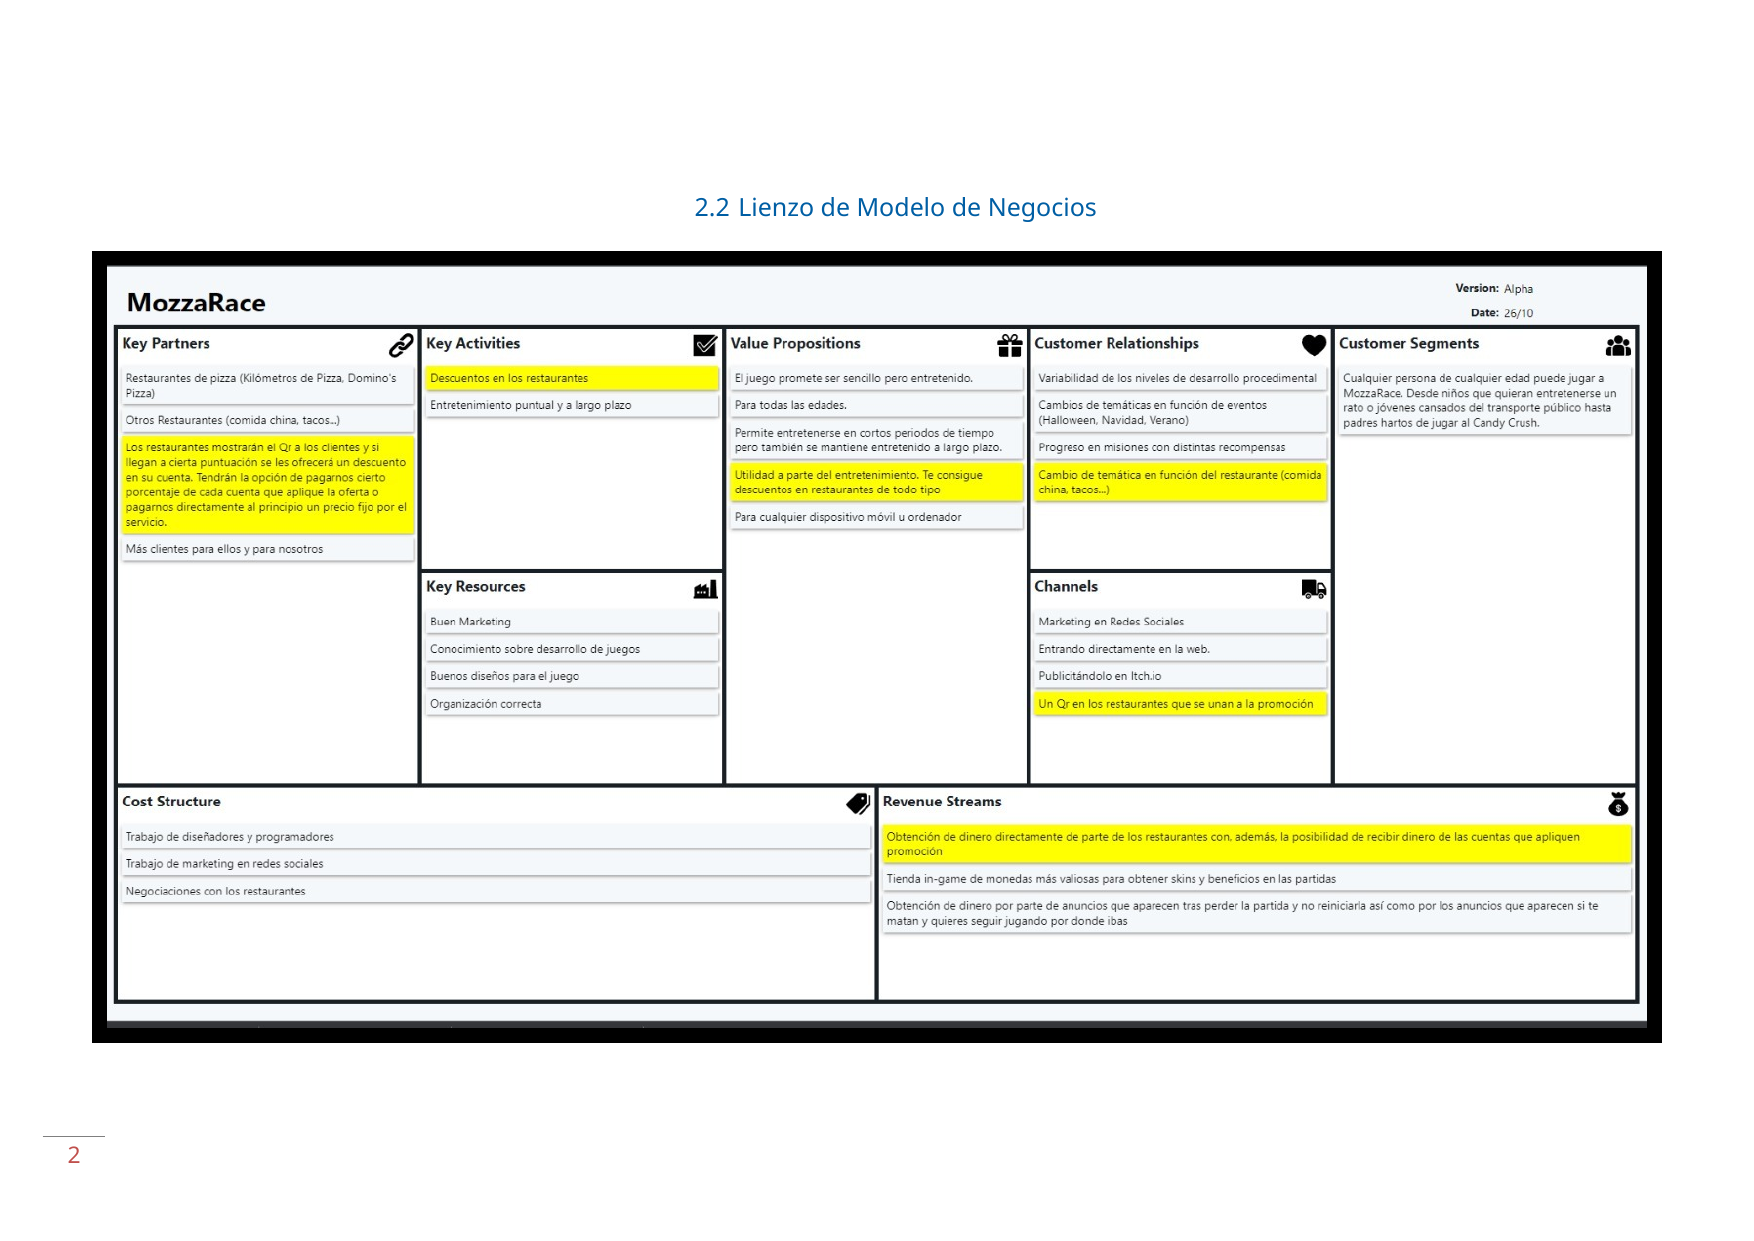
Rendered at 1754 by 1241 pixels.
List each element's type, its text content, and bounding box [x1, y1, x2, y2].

picture [107, 265, 1647, 1028]
subtitle Lienzo de Modelo de Negocios [185, 190, 1606, 224]
